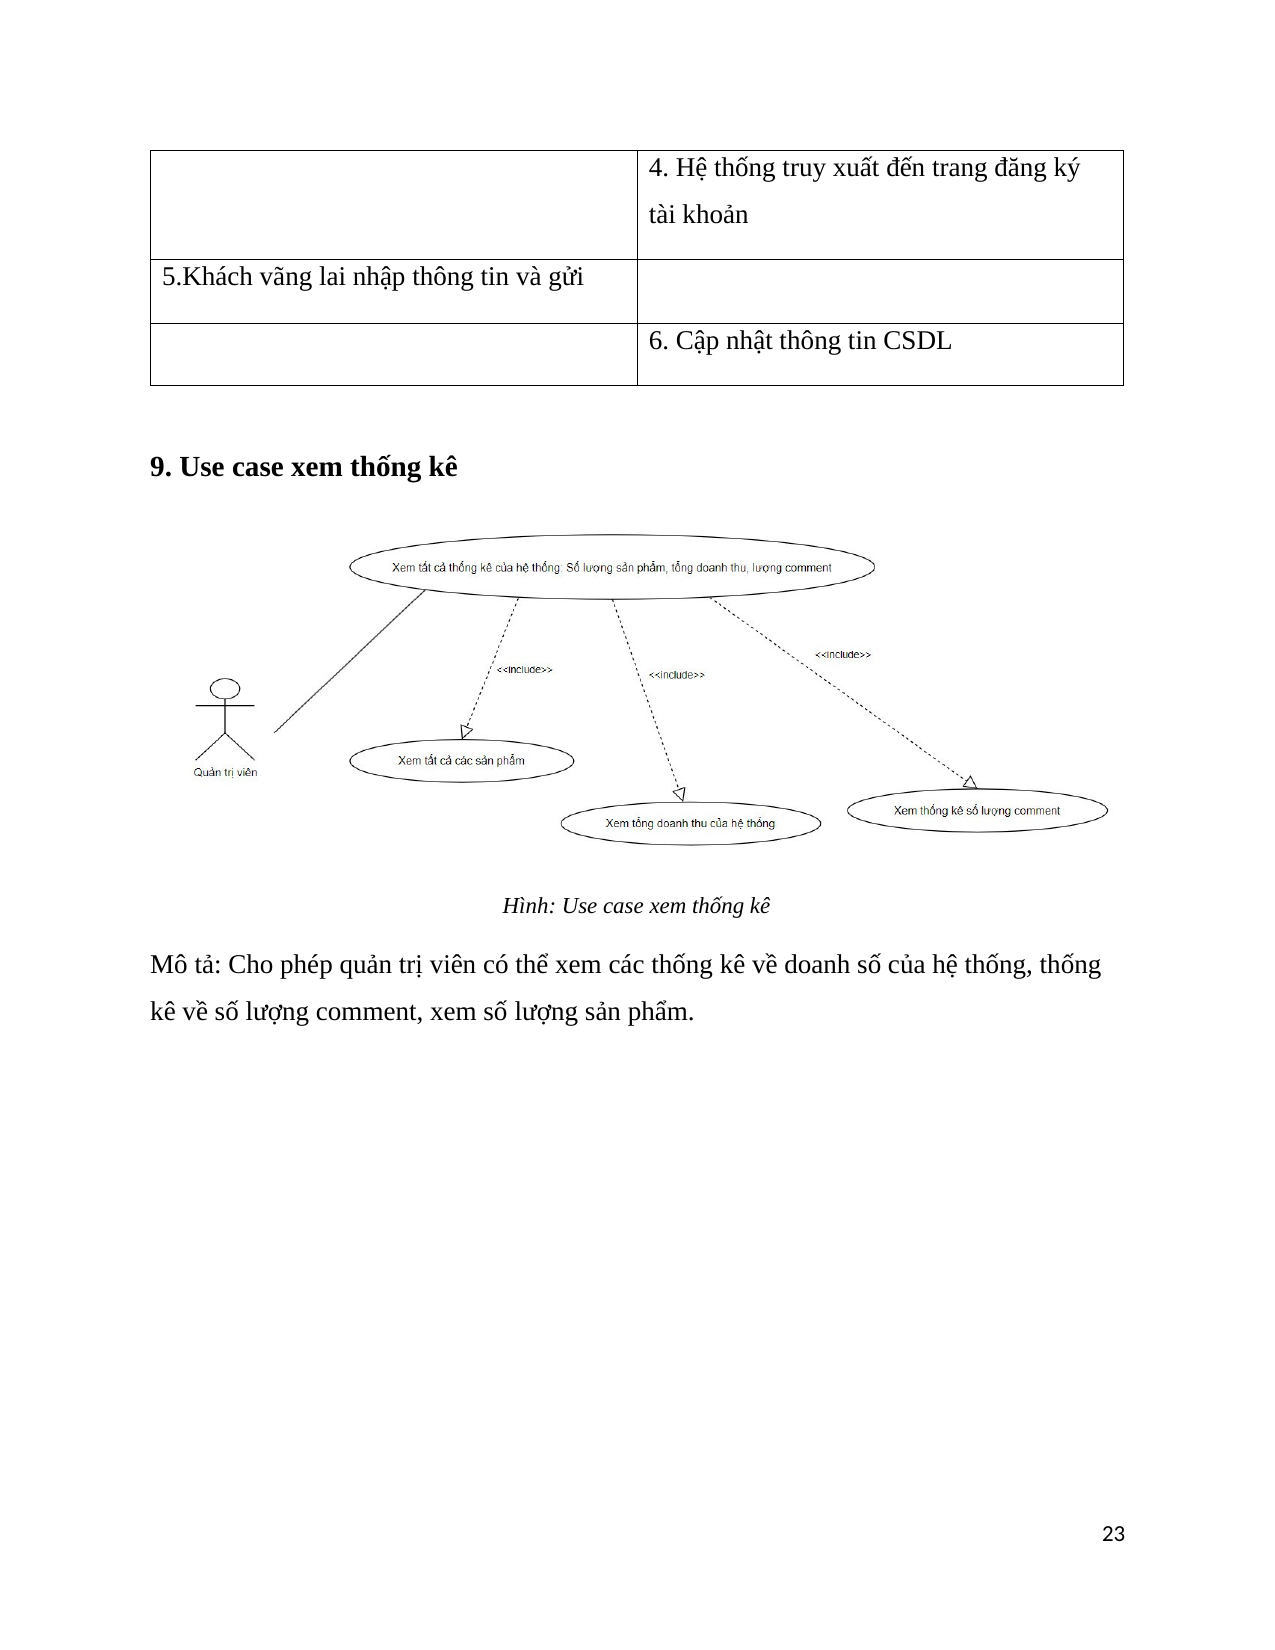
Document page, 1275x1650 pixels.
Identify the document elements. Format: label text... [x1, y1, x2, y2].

table_cell [151, 324, 637, 385]
table_cell [638, 260, 1123, 323]
subtitle 9. Use case xem thống kê [150, 449, 1125, 483]
table_cell 5.Khách vãng lai nhập thông tin và gửi [151, 260, 637, 323]
table_cell 6. Cập nhật thông tin CSDL [638, 324, 1123, 385]
text Mô tả: Cho phép quản trị viên có thể xem các thống kê về doanh số của hệ thống, thống kê về số lượng comment, xem số lượng sản phẩm. [150, 948, 1125, 1026]
table_cell 4. Hệ thống truy xuất đến trang đăng ký tài khoản [638, 151, 1123, 259]
text Hình: Use case xem thống kê [150, 892, 1125, 918]
table_cell [151, 151, 637, 259]
picture [150, 512, 1125, 862]
